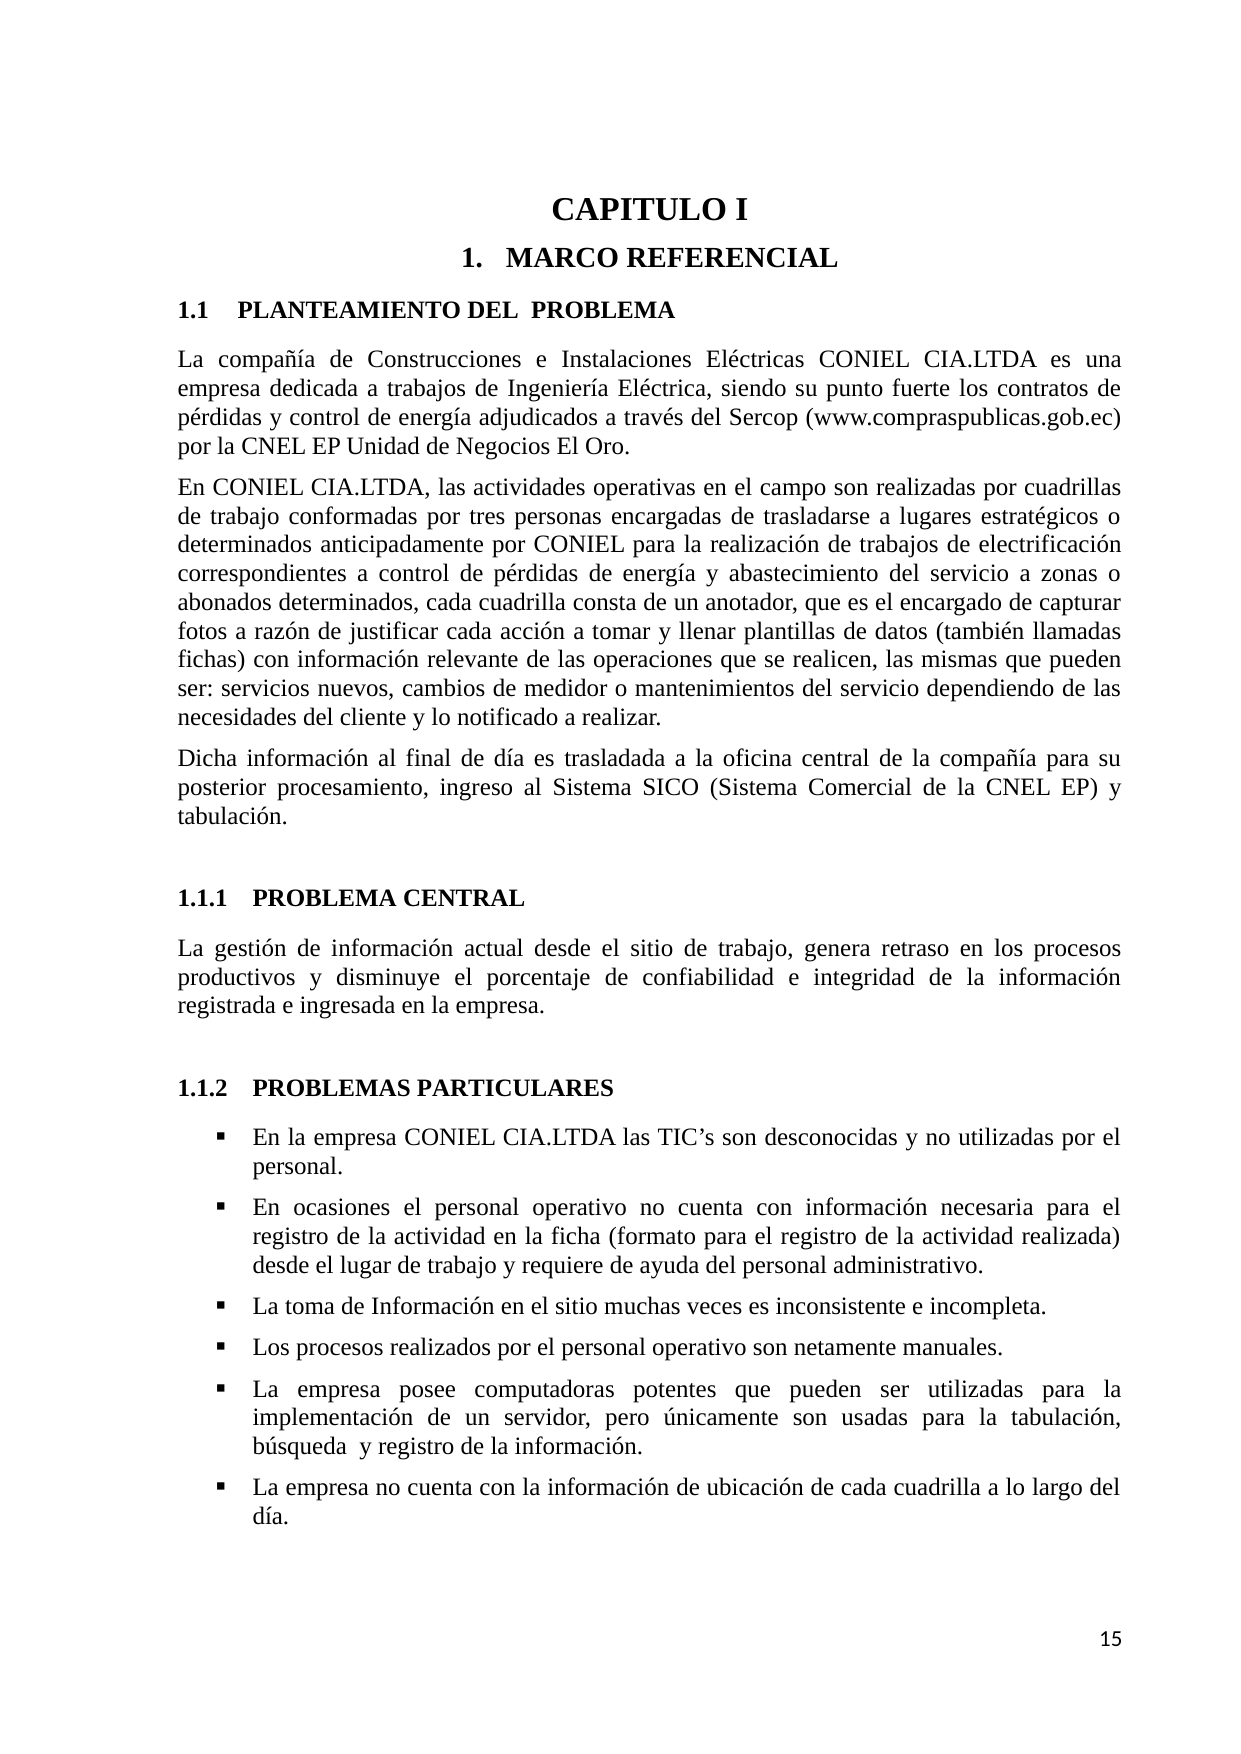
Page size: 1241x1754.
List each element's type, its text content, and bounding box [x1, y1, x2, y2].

text En CONIEL CIA.LTDA, las actividades operativas en el campo son realizadas por cuadrillas de trabajo conformadas por tres personas encargadas de trasladarse a lugares estratégicos o determinados anticipadamente por CONIEL para la realización de trabajos de electrificación correspondientes a control de pérdidas de energía y abastecimiento del servicio a zonas o abonados determinados, cada cuadrilla consta de un anotador, que es el encargado de capturar fotos a razón de justificar cada acción a tomar y llenar plantillas de datos (también llamadas fichas) con información relevante de las operaciones que se realicen, las mismas que pueden ser: servicios nuevos, cambios de medidor o mantenimientos del servicio dependiendo de las necesidades del cliente y lo notificado a realizar. [177, 472, 1122, 731]
list La toma de Información en el sitio muchas veces es inconsistente e incompleta. [215, 1291, 1122, 1320]
subtitle PLANTEAMIENTO DEL PROBLEMA [177, 295, 1122, 324]
subtitle MARCO REFERENCIAL [177, 241, 1122, 274]
list Los procesos realizados por el personal operativo son netamente manuales. [215, 1332, 1122, 1361]
list En ocasiones el personal operativo no cuenta con información necesaria para el registro de la actividad en la ficha (formato para el registro de la actividad realizada) desde el lugar de trabajo y requiere de ayuda del personal administrativo. [215, 1192, 1122, 1279]
text CAPITULO I [177, 190, 1122, 228]
list La empresa no cuenta con la información de ubicación de cada cuadrilla a lo largo del día. [215, 1472, 1122, 1530]
text La compañía de Construcciones e Instalaciones Eléctricas CONIEL CIA.LTDA es una empresa dedicada a trabajos de Ingeniería Eléctrica, siendo su punto fuerte los contratos de pérdidas y control de energía adjudicados a través del Sercop (www.compraspublicas.gob.ec) por la CNEL EP Unidad de Negocios El Oro. [177, 344, 1122, 459]
text La gestión de información actual desde el sitio de trabajo, genera retraso en los procesos productivos y disminuye el porcentaje de confiabilidad e integridad de la información registrada e ingresada en la empresa. [177, 933, 1122, 1019]
text Dicha información al final de día es trasladada a la oficina central de la compañía para su posterior procesamiento, ingreso al Sistema SICO (Sistema Comercial de la CNEL EP) y tabulación. [177, 743, 1122, 829]
subtitle PROBLEMAS PARTICULARES [177, 1073, 1122, 1102]
list En la empresa CONIEL CIA.LTDA las TIC’s son desconocidas y no utilizadas por el personal. [215, 1122, 1122, 1180]
list La empresa posee computadoras potentes que pueden ser utilizadas para la implementación de un servidor, pero únicamente son usadas para la tabulación, búsqueda y registro de la información. [215, 1374, 1122, 1460]
subtitle PROBLEMA CENTRAL [177, 883, 1122, 912]
